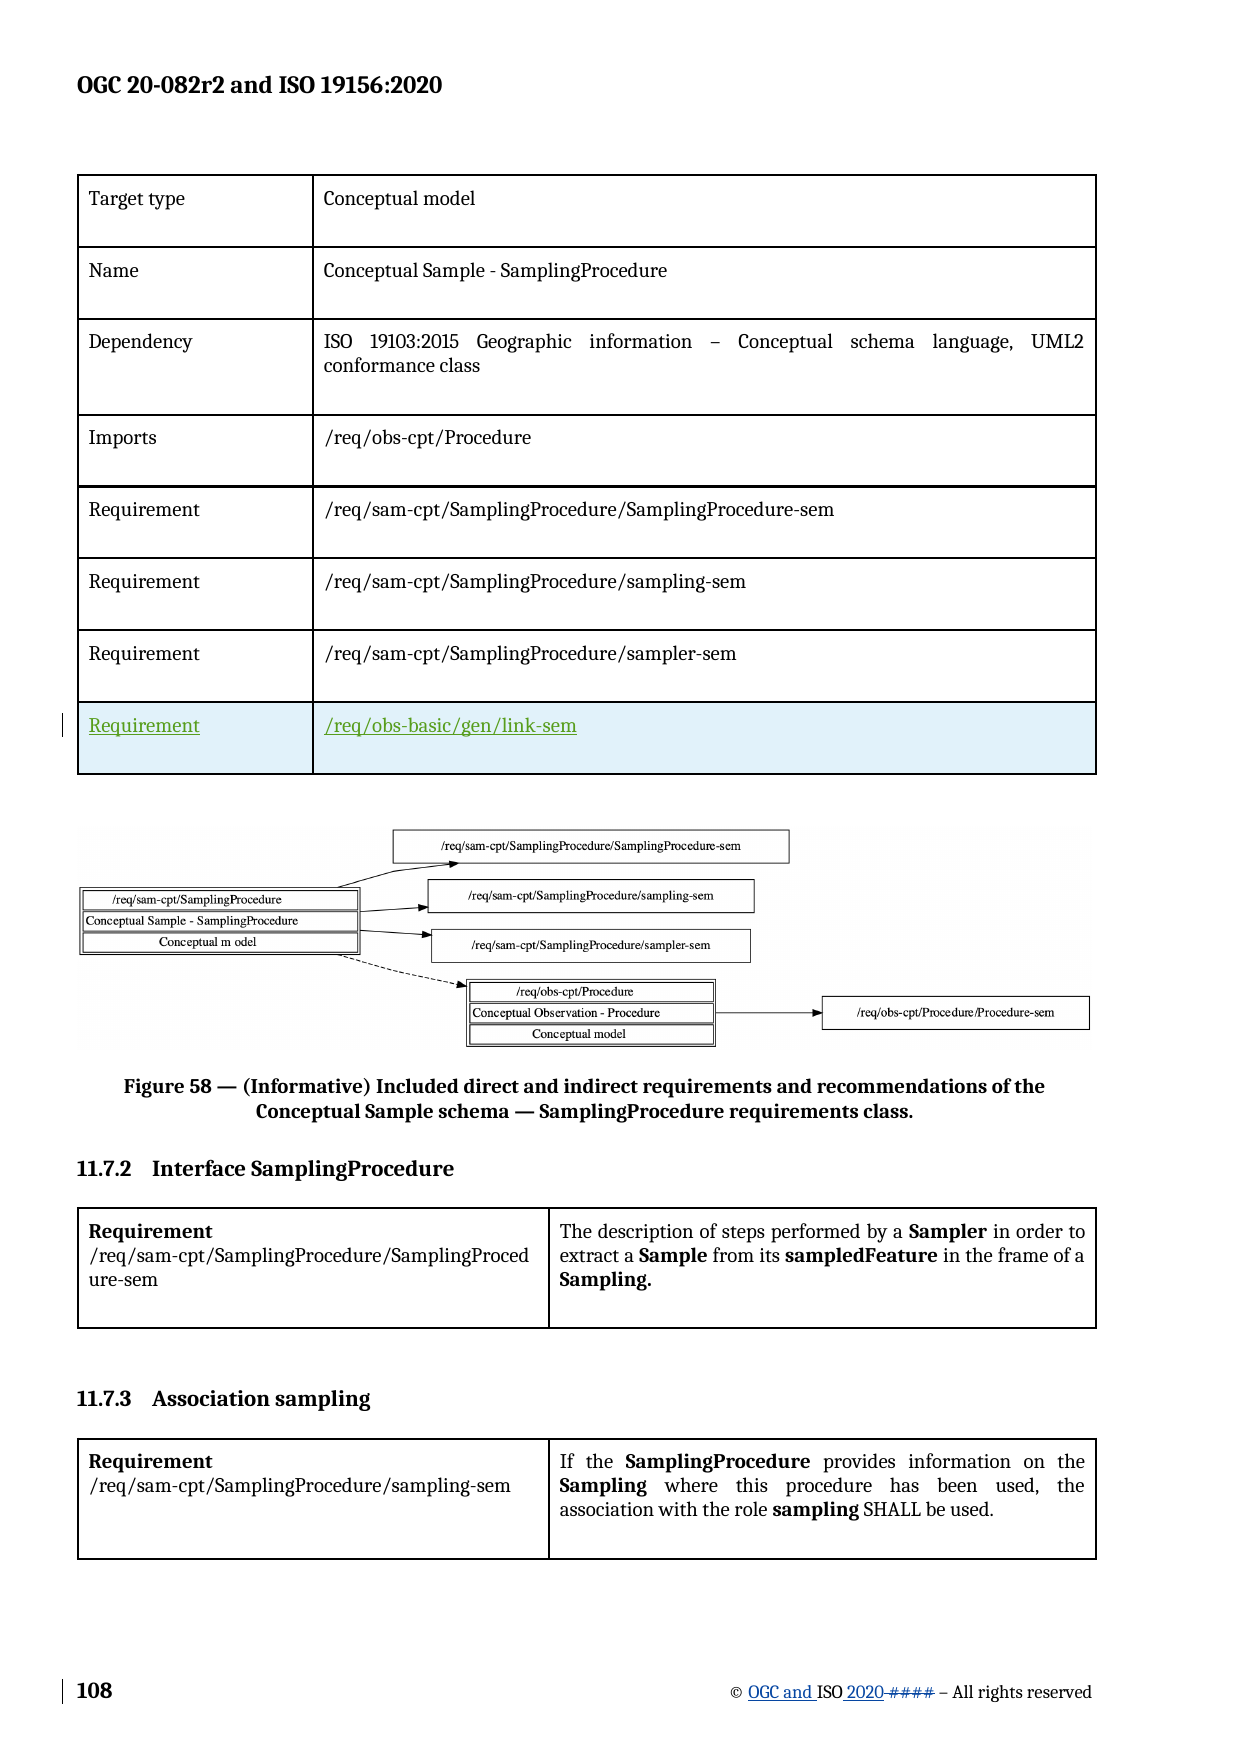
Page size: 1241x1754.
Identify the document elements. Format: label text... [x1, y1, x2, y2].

picture [76, 826, 1093, 1050]
text Figure 58 — (Informative) Included direct and indirect requirements and recommendations of the Conceptual Sample schema — SamplingProcedure requirements class. [77, 1074, 1092, 1124]
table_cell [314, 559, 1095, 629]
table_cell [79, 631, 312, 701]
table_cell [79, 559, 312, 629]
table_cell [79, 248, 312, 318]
subtitle Association sampling [77, 1386, 1092, 1413]
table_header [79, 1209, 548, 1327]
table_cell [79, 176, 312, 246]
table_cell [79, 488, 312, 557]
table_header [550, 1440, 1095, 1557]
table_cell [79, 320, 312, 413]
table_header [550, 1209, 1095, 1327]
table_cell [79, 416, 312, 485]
subtitle Interface SamplingProcedure [77, 1155, 1092, 1182]
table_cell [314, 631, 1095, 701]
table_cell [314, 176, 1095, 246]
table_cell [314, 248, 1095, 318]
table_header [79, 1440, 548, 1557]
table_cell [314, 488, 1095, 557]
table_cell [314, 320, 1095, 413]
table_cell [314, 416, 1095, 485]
